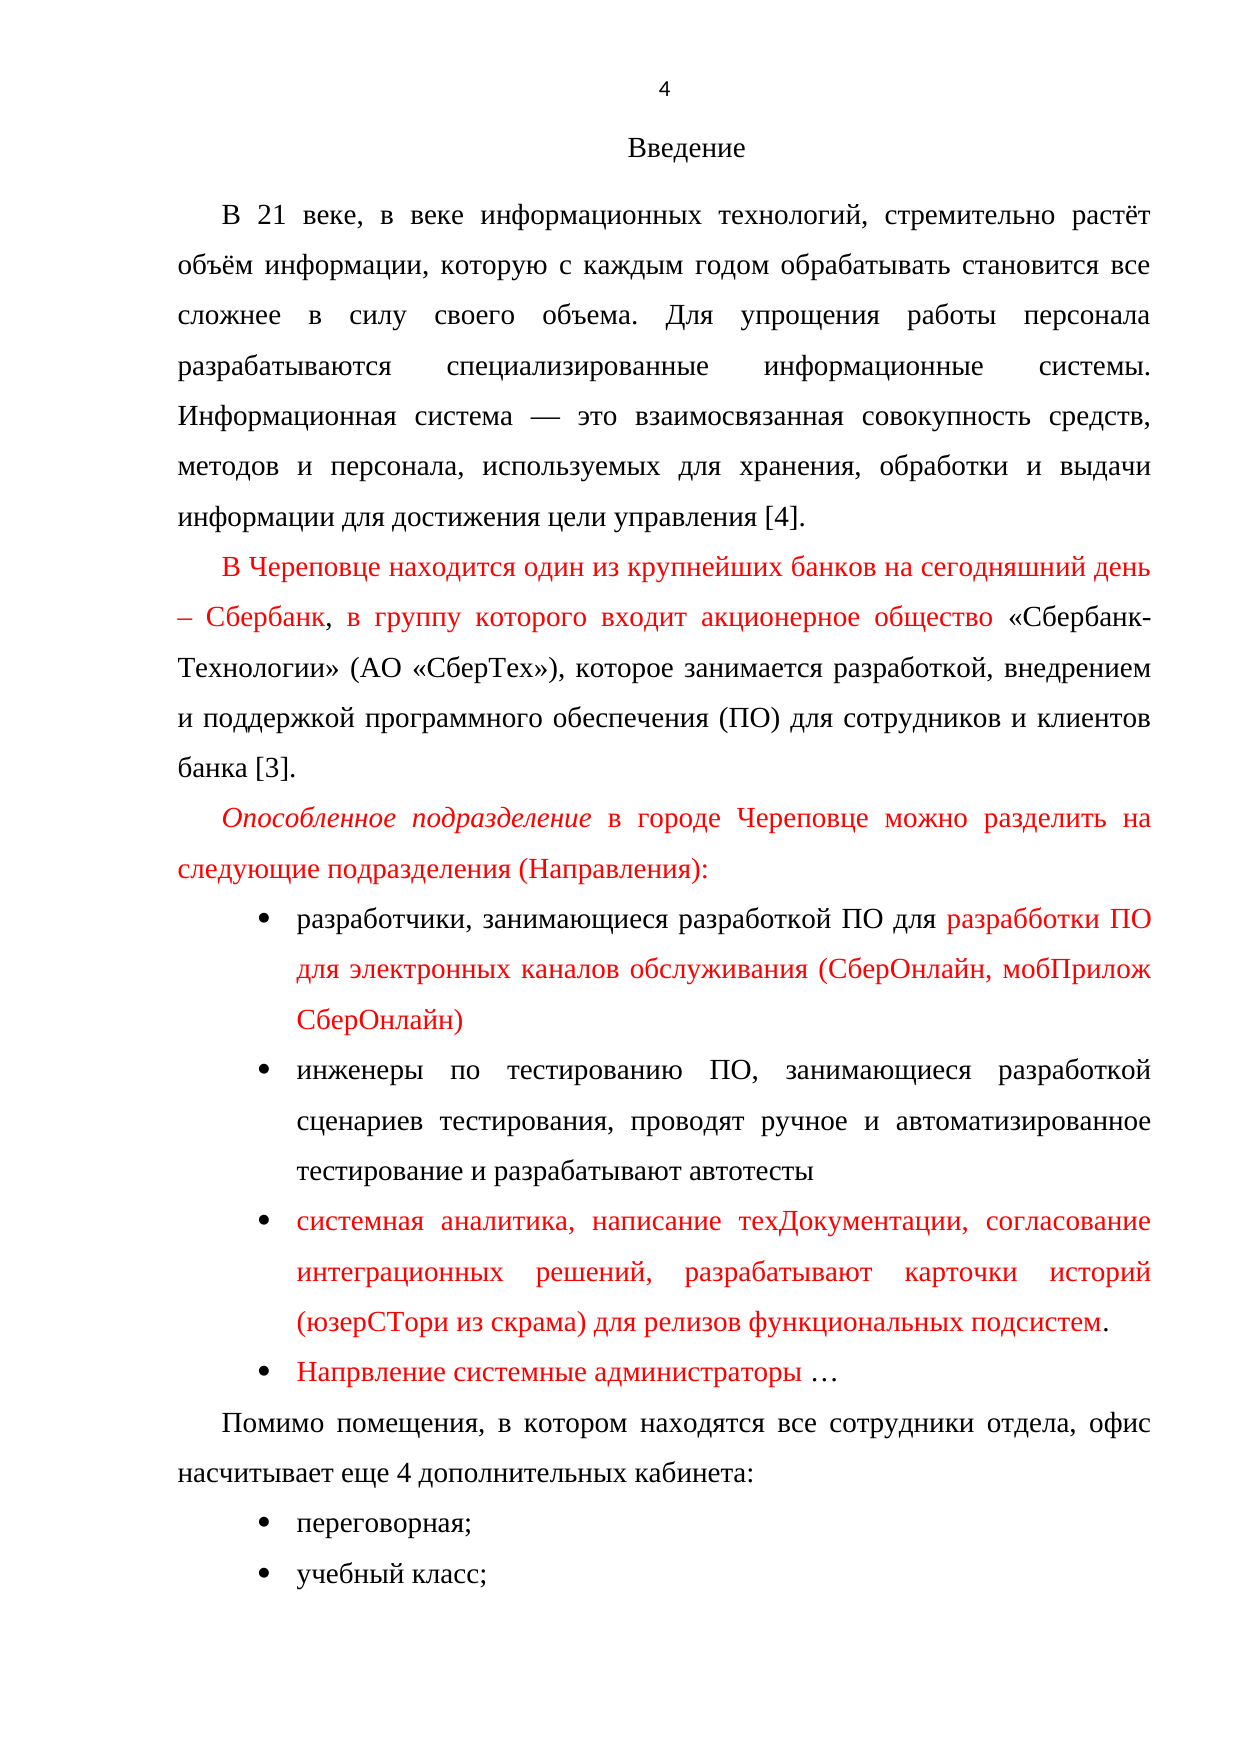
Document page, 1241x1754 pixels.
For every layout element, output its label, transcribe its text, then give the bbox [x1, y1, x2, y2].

text Опособленное подразделение в городе Череповце можно разделить на следующие подразделения (Направления): [177, 801, 1152, 884]
text Помимо помещения, в котором находятся все сотрудники отдела, офис насчитывает еще 4 дополнительных кабинета: [177, 1405, 1152, 1489]
text В 21 веке, в веке информационных технологий, стремительно растёт объём информации, которую с каждым годом обрабатывать становится все сложнее в силу своего объема. Для упрощения работы персонала разрабатываются специализированные информационные системы. Информационная система — это взаимосвязанная совокупность средств, методов и персонала, используемых для хранения, обработки и выдачи информации для достижения цели управления [4]. [177, 197, 1152, 532]
list переговорная; [259, 1505, 1152, 1539]
list Напрвление системные администраторы … [259, 1354, 1152, 1388]
list учебный класс; [259, 1556, 1152, 1589]
list инженеры по тестированию ПО, занимающиеся разработкой сценариев тестирования, проводят ручное и автоматизированное тестирование и разрабатывают автотесты [259, 1052, 1152, 1187]
list разработчики, занимающиеся разработкой ПО для разрабботки ПО для электронных каналов обслуживания (СберОнлайн, мобПрилож СберОнлайн) [259, 901, 1152, 1036]
list системная аналитика, написание техДокументации, согласование интеграционных решений, разрабатывают карточки историй (юзерСТори из скрама) для релизов функциональных подсистем. [259, 1203, 1152, 1338]
text В Череповце находится один из крупнейших банков на сегодняшний день – Сбербанк, в группу которого входит акционерное общество «Сбербанк-Технологии» (АО «СберТех»), которое занимается разработкой, внедрением и поддержкой программного обеспечения (ПО) для сотрудников и клиентов банка [3]. [177, 549, 1152, 784]
text Введение [177, 130, 1152, 163]
